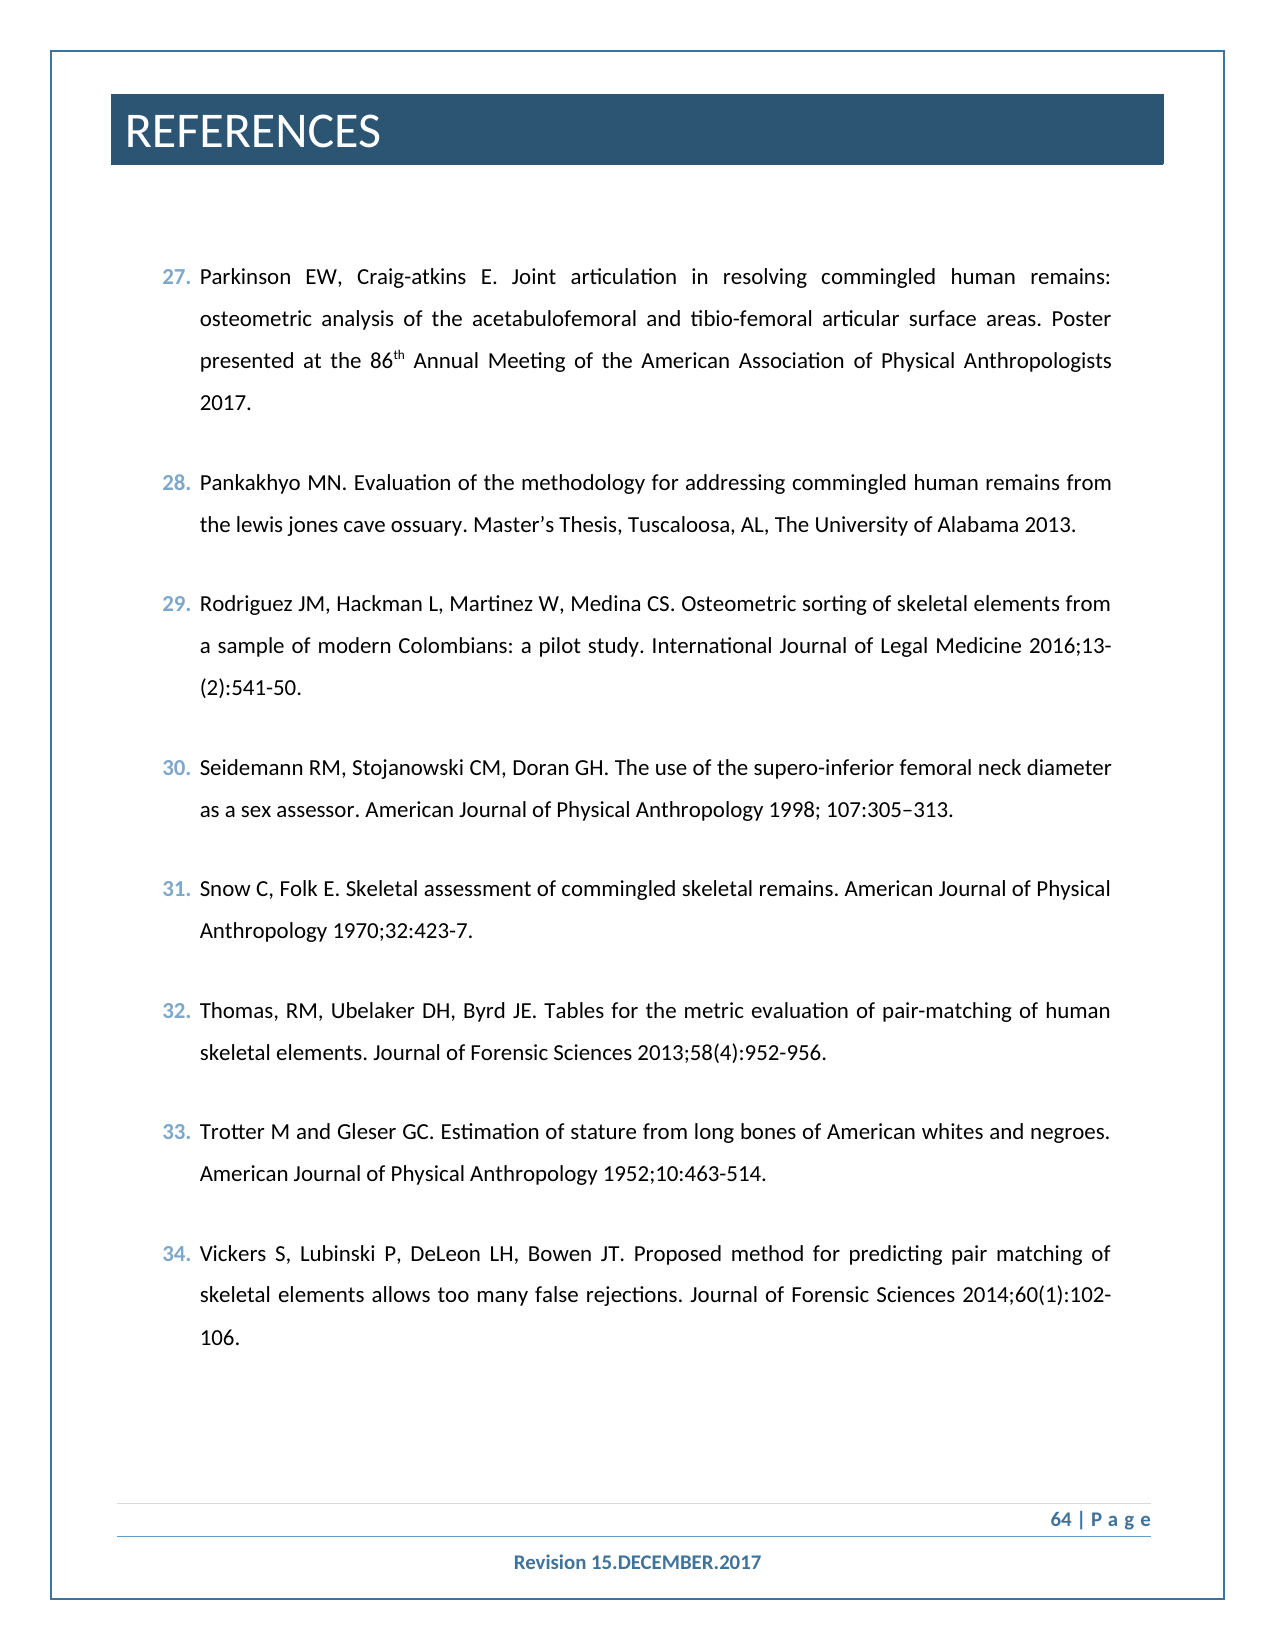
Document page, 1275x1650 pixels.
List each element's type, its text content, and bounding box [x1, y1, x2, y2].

list Trotter M and Gleser GC. Estimation of stature from long bones of American whites and negroes. American Journal of Physical Anthropology 1952;10:463-514. [162, 1117, 1113, 1187]
list Pankakhyo MN. Evaluation of the methodology for addressing commingled human remains from the lewis jones cave ossuary. Master’s Thesis, Tuscaloosa, AL, The University of Alabama 2013. [162, 468, 1113, 538]
list Parkinson EW, Craig-atkins E. Joint articulation in resolving commingled human remains: osteometric analysis of the acetabulofemoral and tibio-femoral articular surface areas. Poster presented at the 86th Annual Meeting of the American Association of Physical Anthropologists 2017. [162, 262, 1113, 416]
list Snow C, Folk E. Skeletal assessment of commingled skeletal remains. American Journal of Physical Anthropology 1970;32:423-7. [162, 874, 1113, 944]
list Vickers S, Lubinski P, DeLeon LH, Bowen JT. Proposed method for predicting pair matching of skeletal elements allows too many false rejections. Journal of Forensic Sciences 2014;60(1):102-106. [162, 1239, 1113, 1351]
list Seidemann RM, Stojanowski CM, Doran GH. The use of the supero-inferior femoral neck diameter as a sex assessor. American Journal of Physical Anthropology 1998; 107:305–313. [162, 753, 1113, 823]
list Thomas, RM, Ubelaker DH, Byrd JE. Tables for the metric evaluation of pair-matching of human skeletal elements. Journal of Forensic Sciences 2013;58(4):952-956. [162, 996, 1113, 1066]
list Rodriguez JM, Hackman L, Martinez W, Medina CS. Osteometric sorting of skeletal elements from a sample of modern Colombians: a pilot study. International Journal of Legal Medicine 2016;13-(2):541-50. [162, 589, 1113, 701]
